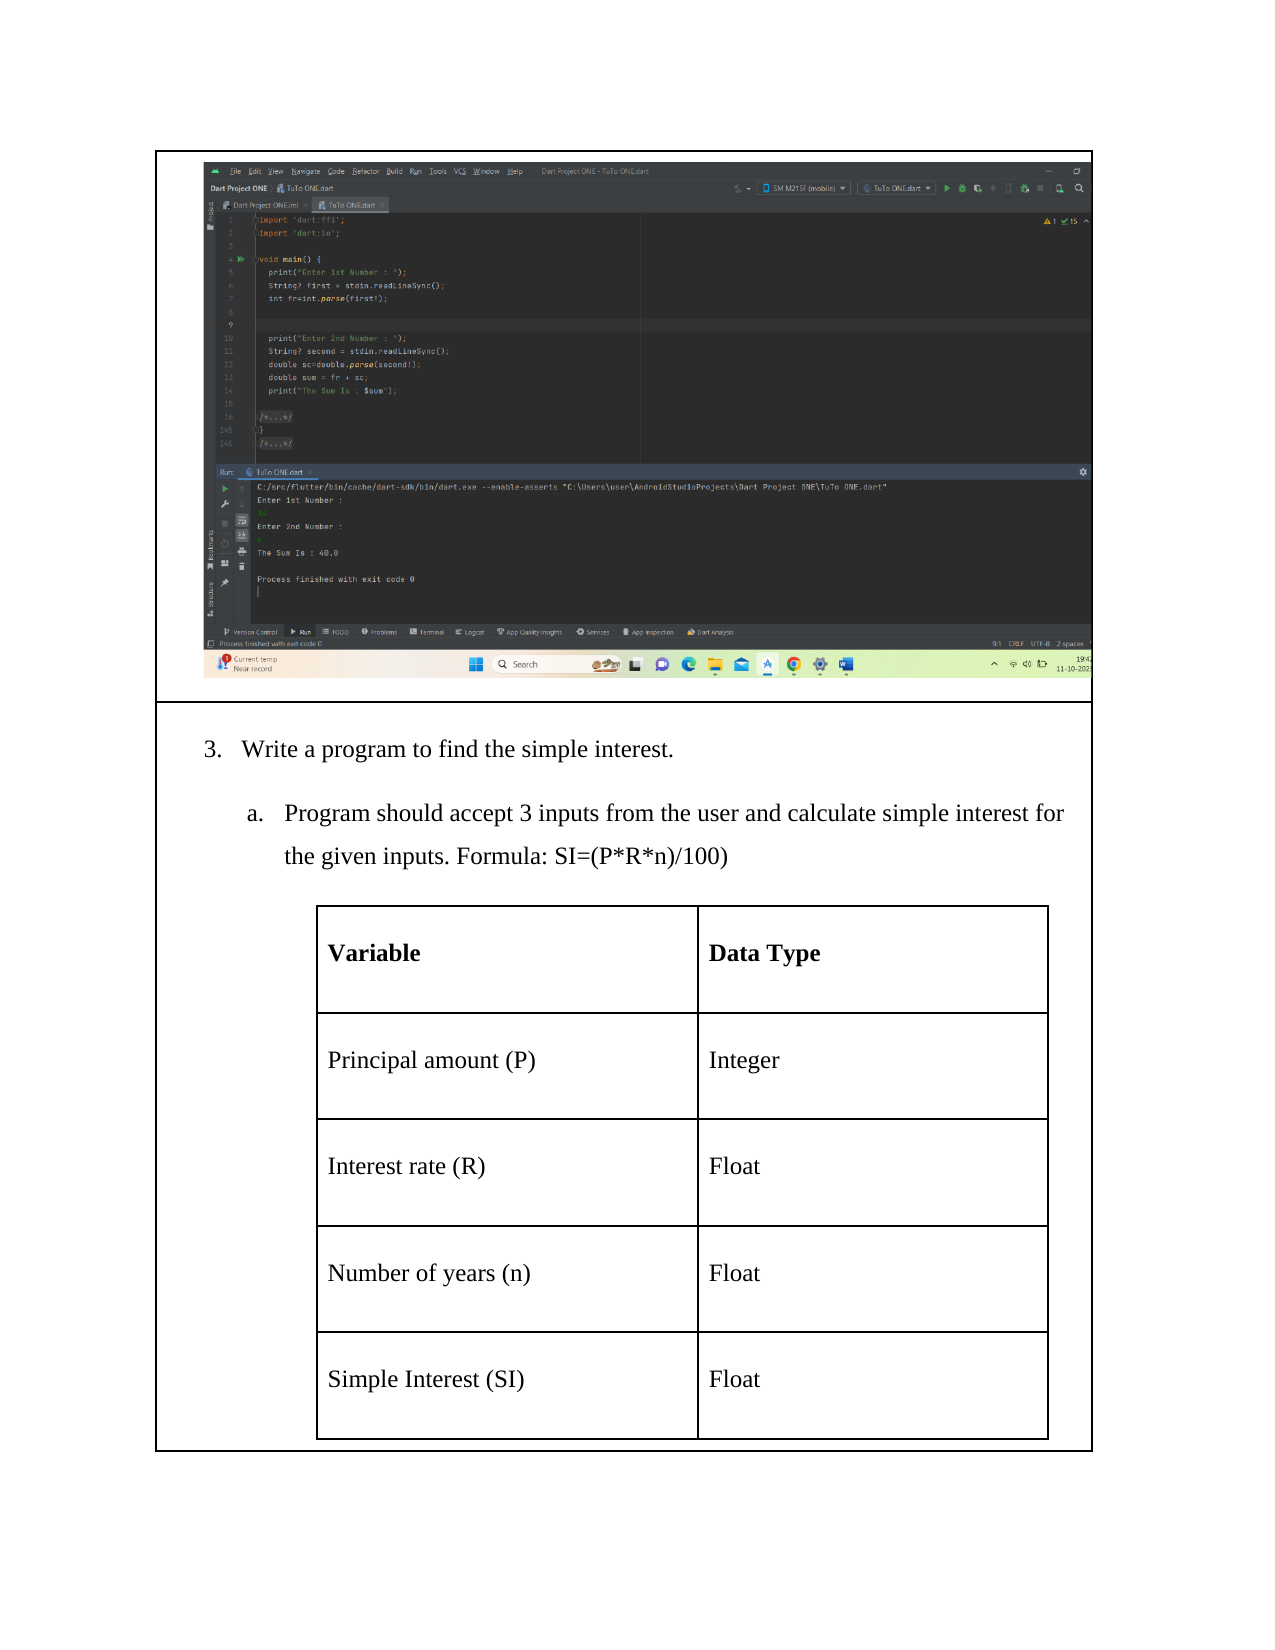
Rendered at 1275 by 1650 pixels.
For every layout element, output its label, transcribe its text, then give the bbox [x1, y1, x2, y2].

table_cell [157, 152, 1091, 701]
table_cell Write a program to find the simple interest. Program should accept 3 inputs from the user and calculate simple interest for the given inputs. Formula: SI=(P*R*n)/100) [157, 703, 1091, 1450]
picture [203, 162, 1092, 678]
